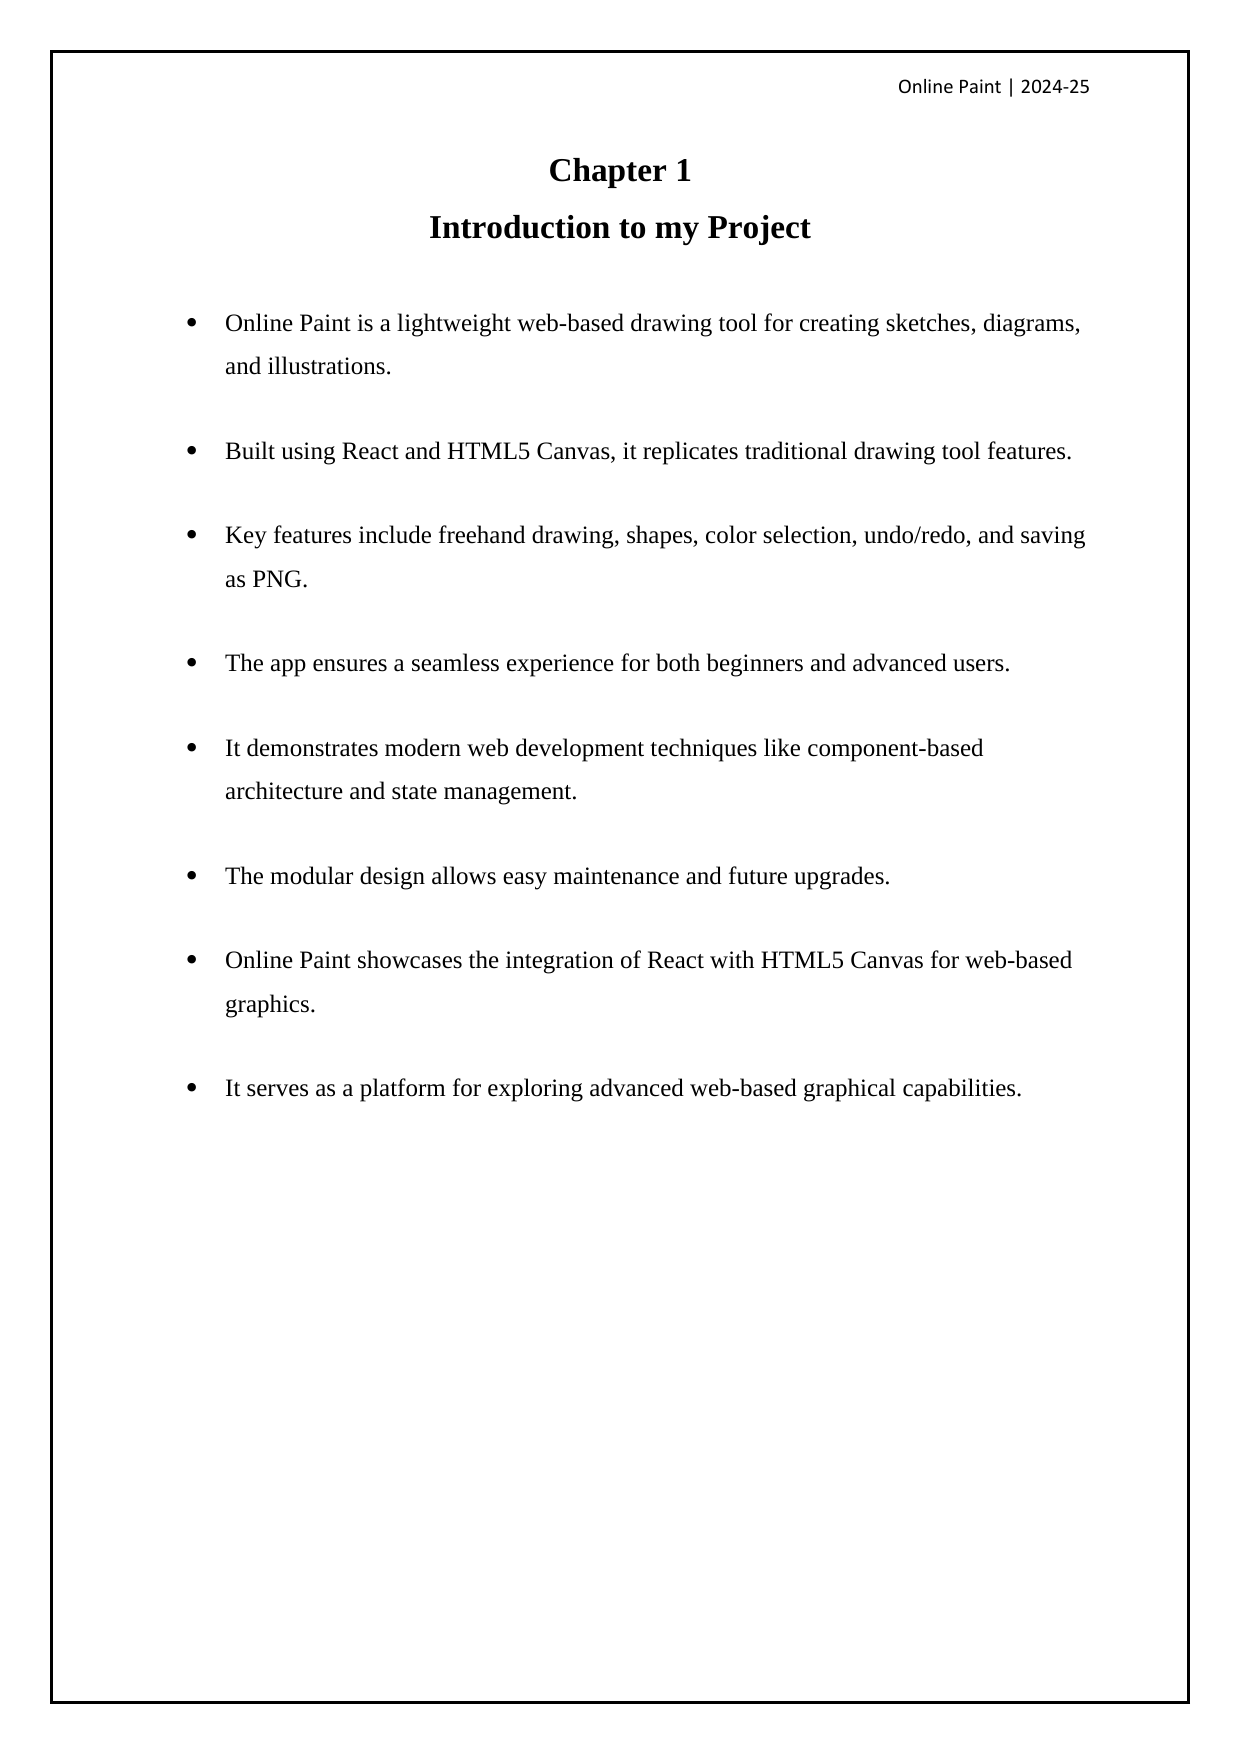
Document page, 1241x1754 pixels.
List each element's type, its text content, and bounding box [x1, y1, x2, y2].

list Built using React and HTML5 Canvas, it replicates traditional drawing tool features. [187, 436, 1090, 507]
list The app ensures a seamless experience for both beginners and advanced users. [187, 648, 1090, 719]
text Chapter 1 Introduction to my Project [150, 150, 1090, 246]
list It demonstrates modern web development techniques like component-based architecture and state management. [187, 733, 1090, 847]
list Key features include freehand drawing, shapes, color selection, undo/redo, and saving as PNG. [187, 521, 1090, 634]
list Online Paint is a lightweight web-based drawing tool for creating sketches, diagrams, and illustrations. [187, 308, 1090, 422]
list Online Paint showcases the integration of React with HTML5 Canvas for web-based graphics. [187, 946, 1090, 1059]
list It serves as a platform for exploring advanced web-based graphical capabilities. [187, 1073, 1090, 1102]
list The modular design allows easy maintenance and future upgrades. [187, 861, 1090, 932]
